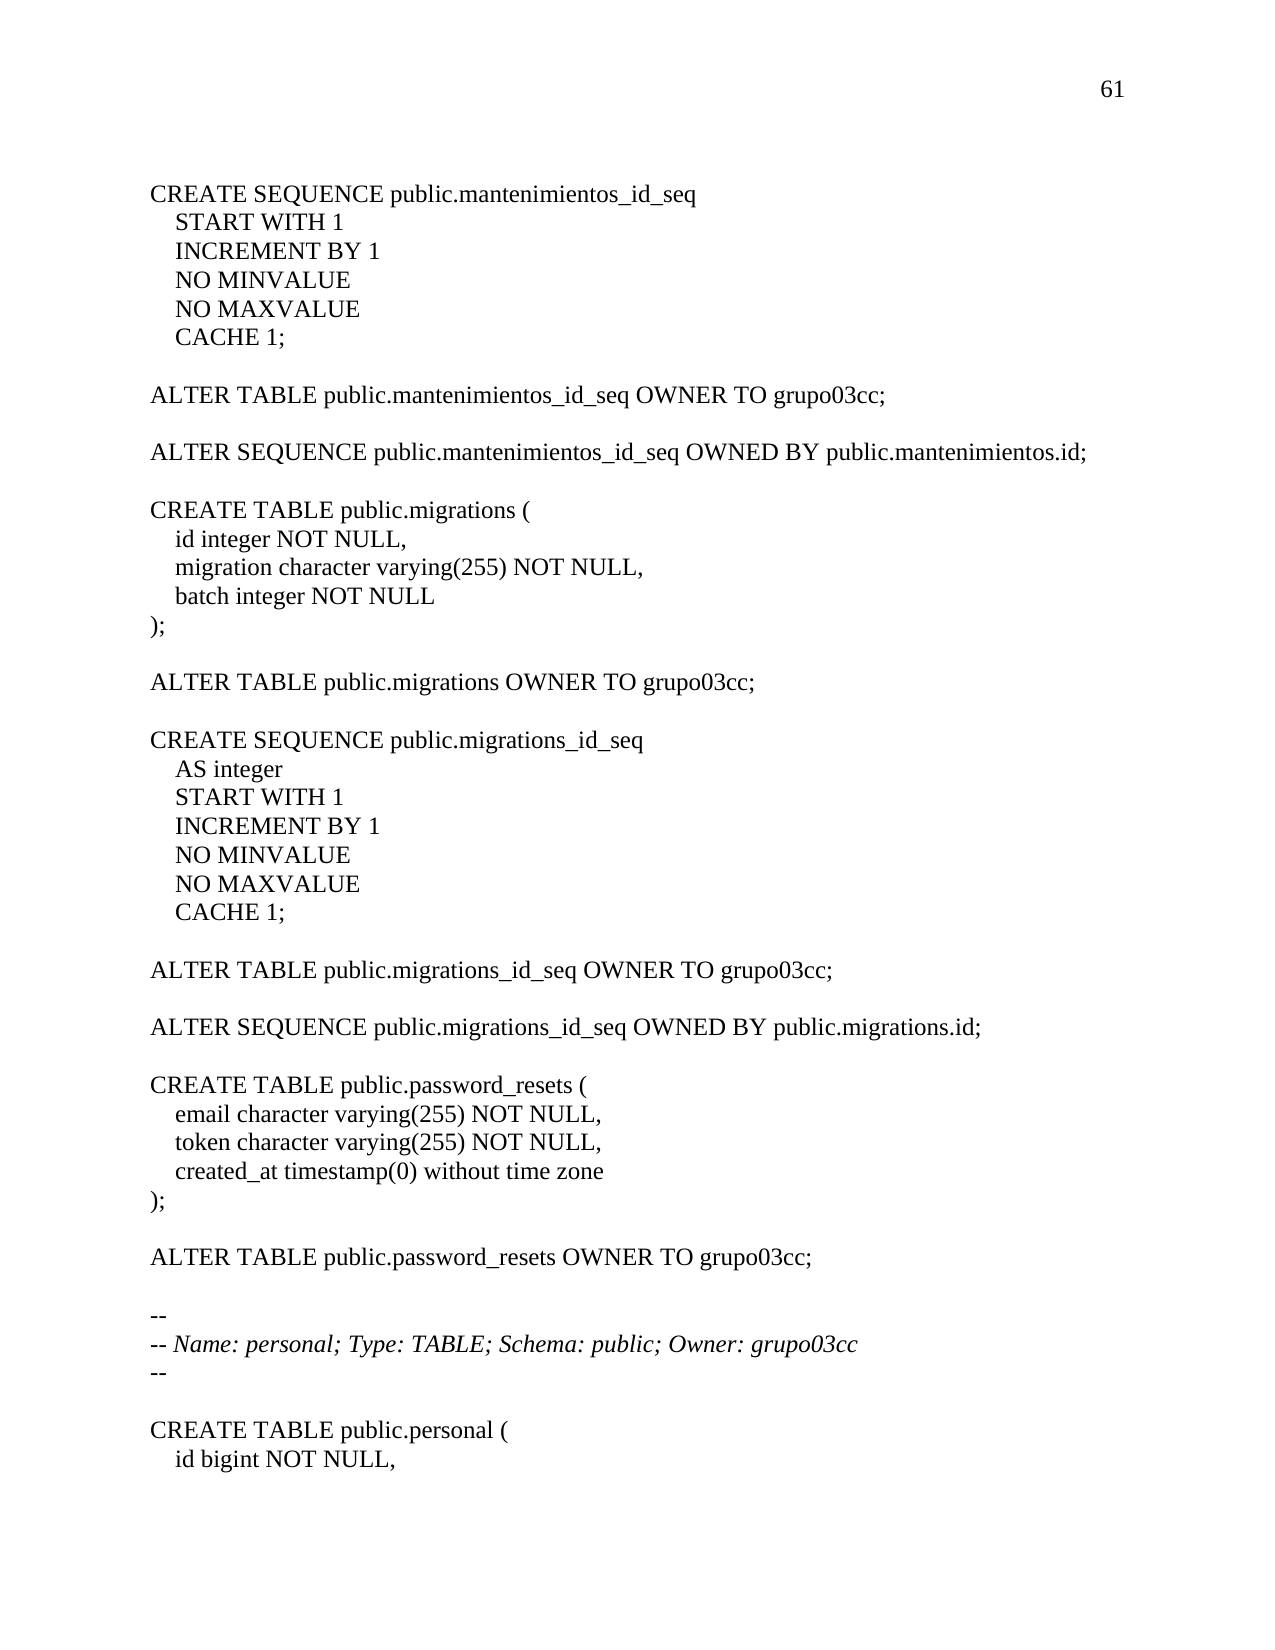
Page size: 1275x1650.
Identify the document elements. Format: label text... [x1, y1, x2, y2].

text migration character varying(255) NOT NULL, [150, 552, 1125, 581]
text CACHE 1; [150, 322, 1125, 351]
text NO MAXVALUE [150, 869, 1125, 897]
text CACHE 1; [150, 897, 1125, 926]
text ALTER TABLE public.migrations OWNER TO grupo03cc; [150, 667, 1125, 696]
text CREATE SEQUENCE public.mantenimientos_id_seq [150, 179, 1125, 207]
text INCREMENT BY 1 [150, 811, 1125, 840]
text token character varying(255) NOT NULL, [150, 1127, 1125, 1156]
text -- [150, 1357, 1125, 1386]
text NO MINVALUE [150, 840, 1125, 869]
text batch integer NOT NULL [150, 581, 1125, 610]
text ALTER SEQUENCE public.migrations_id_seq OWNED BY public.migrations.id; [150, 1012, 1125, 1041]
text -- Name: personal; Type: TABLE; Schema: public; Owner: grupo03cc [150, 1329, 1125, 1357]
text ALTER TABLE public.mantenimientos_id_seq OWNER TO grupo03cc; [150, 380, 1125, 409]
text CREATE TABLE public.personal ( [150, 1415, 1125, 1444]
text ); [150, 1185, 1125, 1214]
text CREATE SEQUENCE public.migrations_id_seq [150, 725, 1125, 754]
text created_at timestamp(0) without time zone [150, 1156, 1125, 1185]
text START WITH 1 [150, 207, 1125, 236]
text NO MINVALUE [150, 265, 1125, 294]
text CREATE TABLE public.password_resets ( [150, 1070, 1125, 1099]
text id bigint NOT NULL, [150, 1444, 1125, 1472]
text ALTER TABLE public.password_resets OWNER TO grupo03cc; [150, 1242, 1125, 1271]
text id integer NOT NULL, [150, 524, 1125, 552]
text START WITH 1 [150, 782, 1125, 811]
text INCREMENT BY 1 [150, 236, 1125, 265]
text AS integer [150, 754, 1125, 782]
text ALTER TABLE public.migrations_id_seq OWNER TO grupo03cc; [150, 955, 1125, 984]
text ALTER SEQUENCE public.mantenimientos_id_seq OWNED BY public.mantenimientos.id; [150, 437, 1125, 466]
text email character varying(255) NOT NULL, [150, 1099, 1125, 1127]
text -- [150, 1300, 1125, 1329]
text ); [150, 610, 1125, 639]
text NO MAXVALUE [150, 294, 1125, 322]
text CREATE TABLE public.migrations ( [150, 495, 1125, 524]
